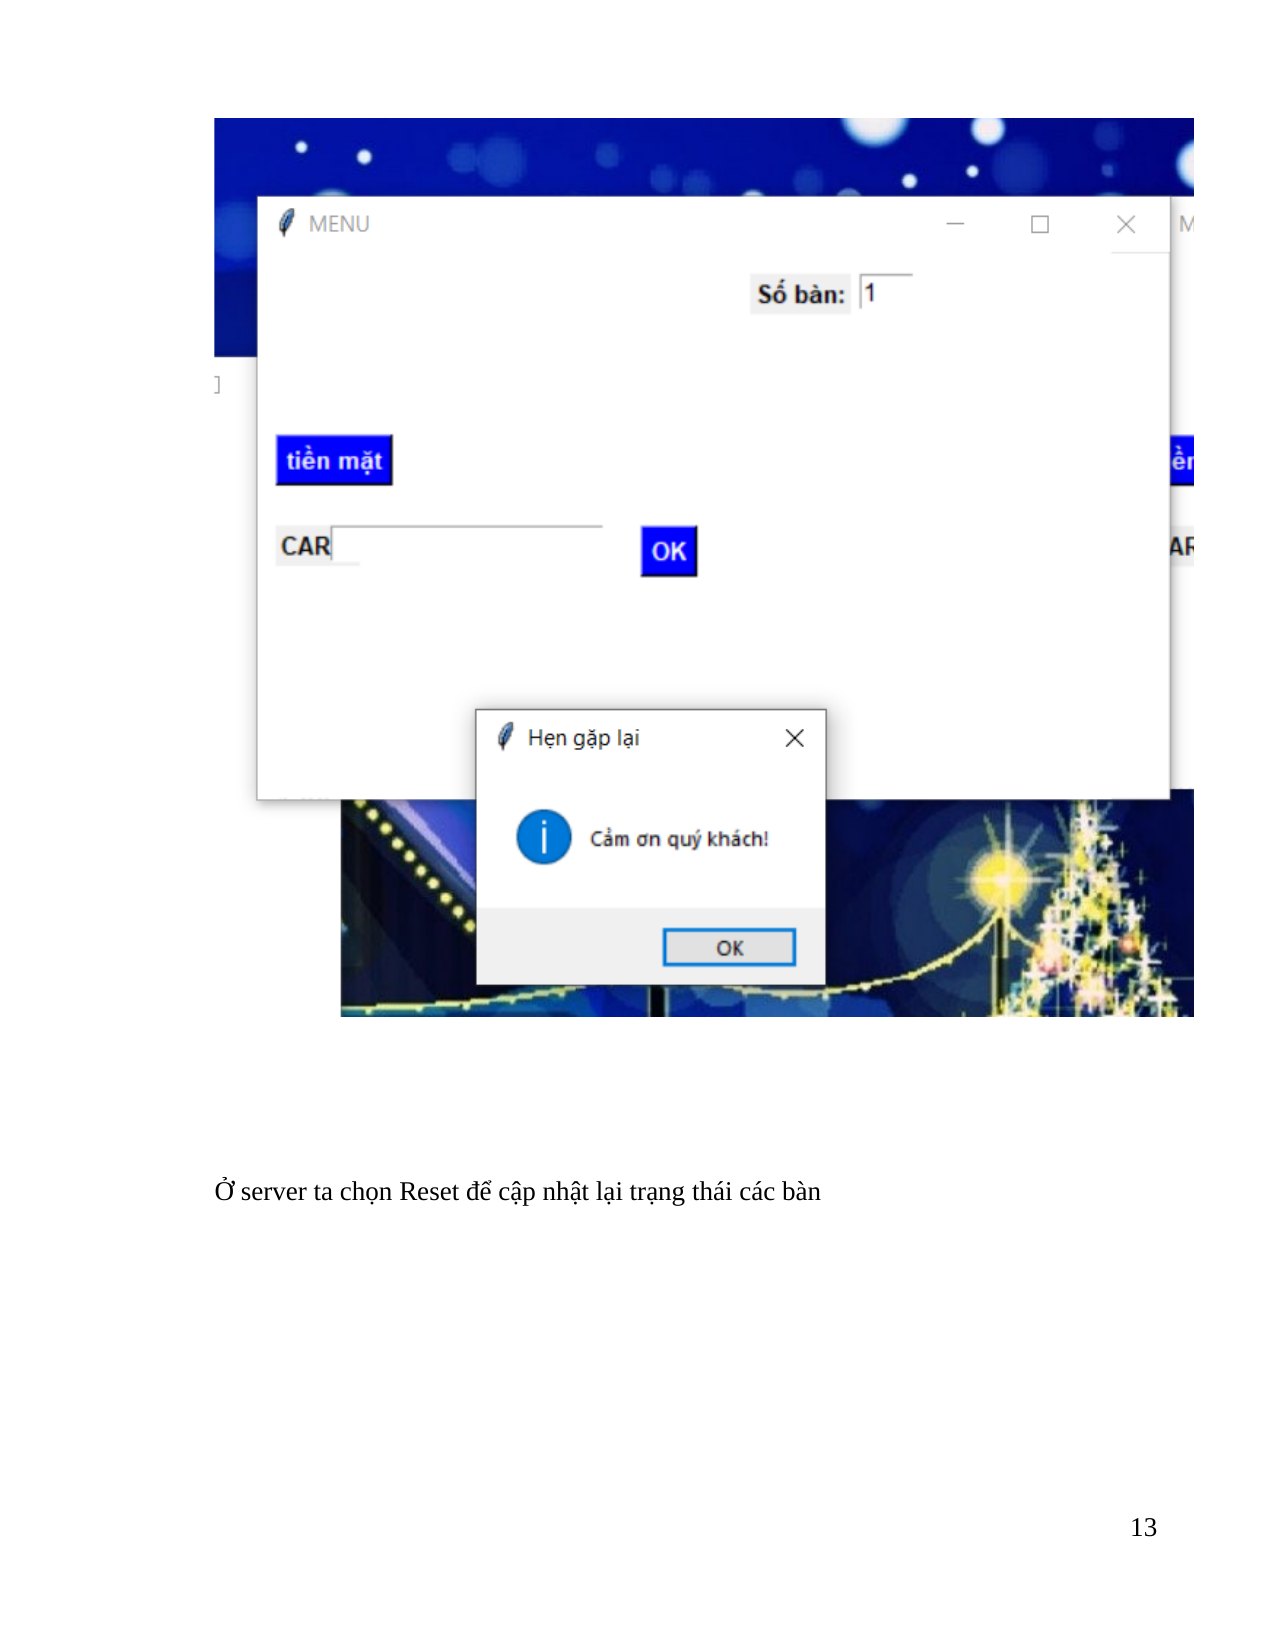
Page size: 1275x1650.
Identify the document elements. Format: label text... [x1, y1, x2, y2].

picture [214, 118, 1194, 1017]
text Ở server ta chọn Reset để cập nhật lại trạng thái các bàn [214, 1175, 1157, 1206]
